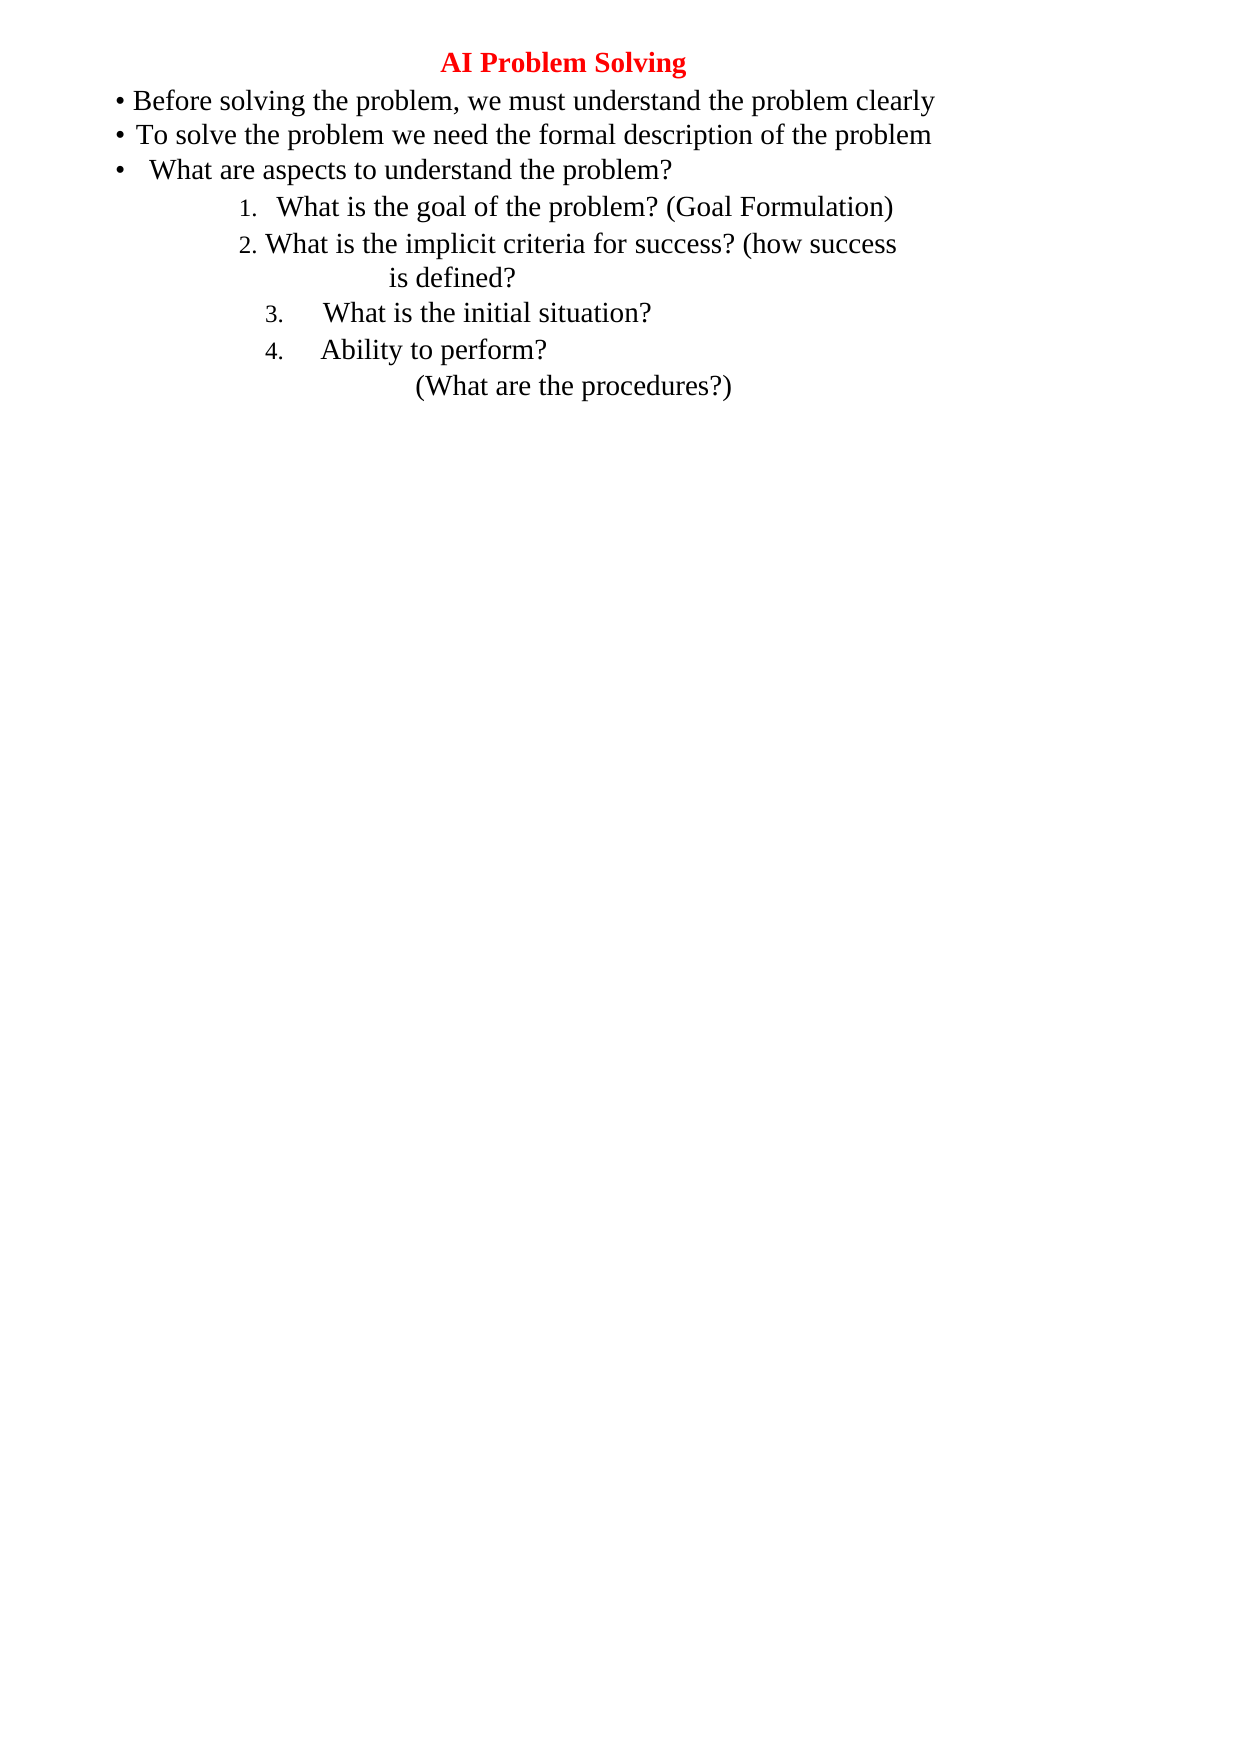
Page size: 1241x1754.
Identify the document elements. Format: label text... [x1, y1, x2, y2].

subtitle AI Problem Solving [440, 45, 1213, 78]
list What is the implicit criteria for success? (how success is defined? [238, 226, 912, 294]
list What is the goal of the problem? (Goal Formulation) [238, 189, 912, 222]
text (What are the procedures?) [415, 368, 1213, 402]
list What are aspects to understand the problem? [115, 152, 1213, 186]
list What is the initial situation? [265, 296, 1213, 329]
list Ability to perform? [265, 332, 1213, 366]
list Before solving the problem, we must understand the problem clearly [115, 83, 1089, 116]
list To solve the problem we need the formal description of the problem [115, 117, 1098, 151]
